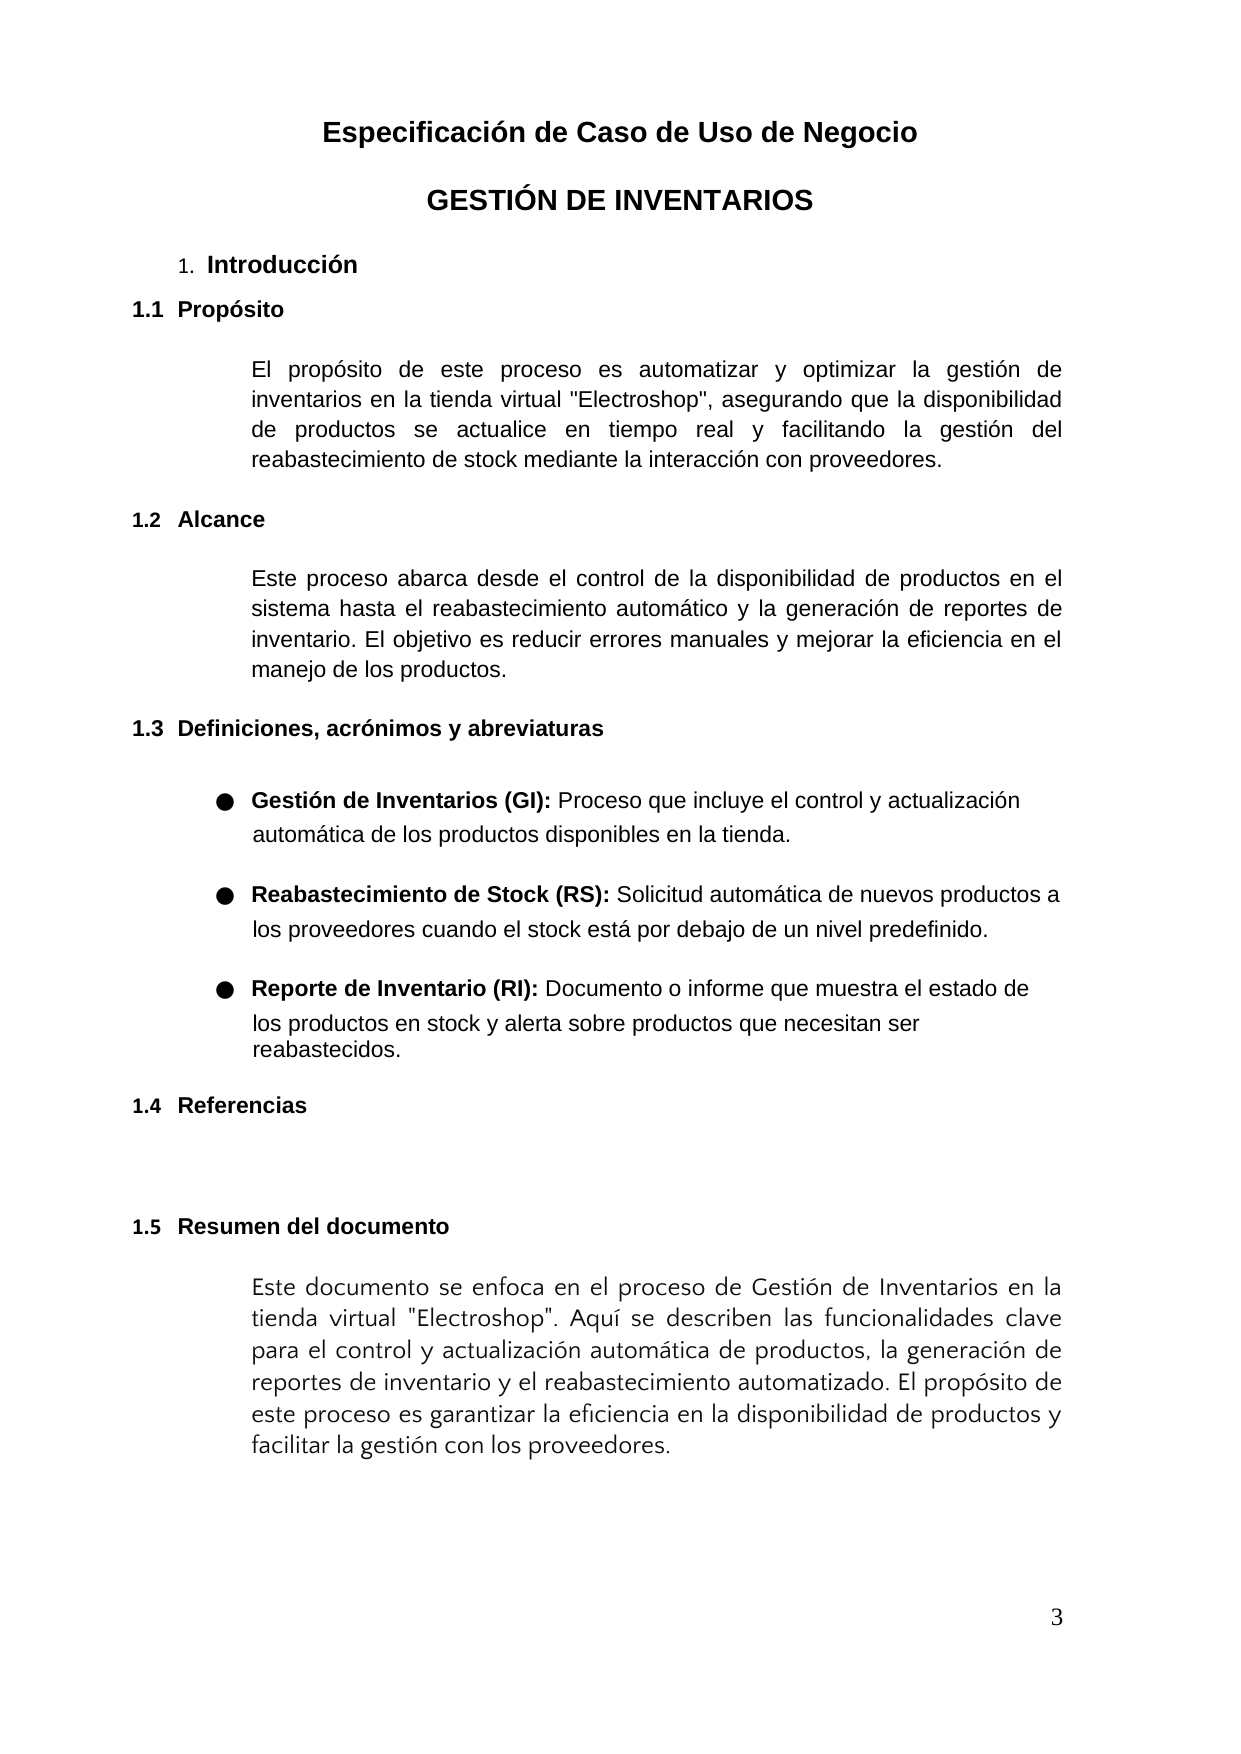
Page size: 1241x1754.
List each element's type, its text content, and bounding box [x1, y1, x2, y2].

text Este proceso abarca desde el control de la disponibilidad de productos en el sistema hasta el reabastecimiento automático y la generación de reportes de inventario. El objetivo es reducir errores manuales y mejorar la eficiencia en el manejo de los productos. [251, 565, 1063, 682]
list Propósito [132, 296, 1063, 323]
list Definiciones, acrónimos y abreviaturas [132, 715, 1063, 741]
text Especificación de Caso de Uso de Negocio [177, 115, 1063, 148]
list Resumen del documento [132, 1212, 1063, 1240]
list Alcance [132, 506, 1063, 532]
list Referencias [132, 1092, 1063, 1120]
list Reabastecimiento de Stock (RS): Solicitud automática de nuevos productos a los proveedores cuando el stock está por debajo de un nivel predefinido. [215, 869, 1063, 942]
text GESTIÓN DE INVENTARIOS [177, 183, 1063, 216]
list Reporte de Inventario (RI): Documento o informe que muestra el estado de los productos en stock y alerta sobre productos que necesitan ser reabastecidos. [215, 963, 1063, 1062]
text El propósito de este proceso es automatizar y optimizar la gestión de inventarios en la tienda virtual "Electroshop", asegurando que la disponibilidad de productos se actualice en tiempo real y facilitando la gestión del reabastecimiento de stock mediante la interacción con proveedores. [251, 356, 1063, 473]
list Gestión de Inventarios (GI): Proceso que incluye el control y actualización automática de los productos disponibles en la tienda. [215, 774, 1063, 848]
list Introducción [177, 250, 1063, 279]
text Este documento se enfoca en el proceso de Gestión de Inventarios en la tienda virtual "Electroshop". Aquí se describen las funcionalidades clave para el control y actualización automática de productos, la generación de reportes de inventario y el reabastecimiento automatizado. El propósito de este proceso es garantizar la eficiencia en la disponibilidad de productos y facilitar la gestión con los proveedores. [251, 1274, 1063, 1460]
